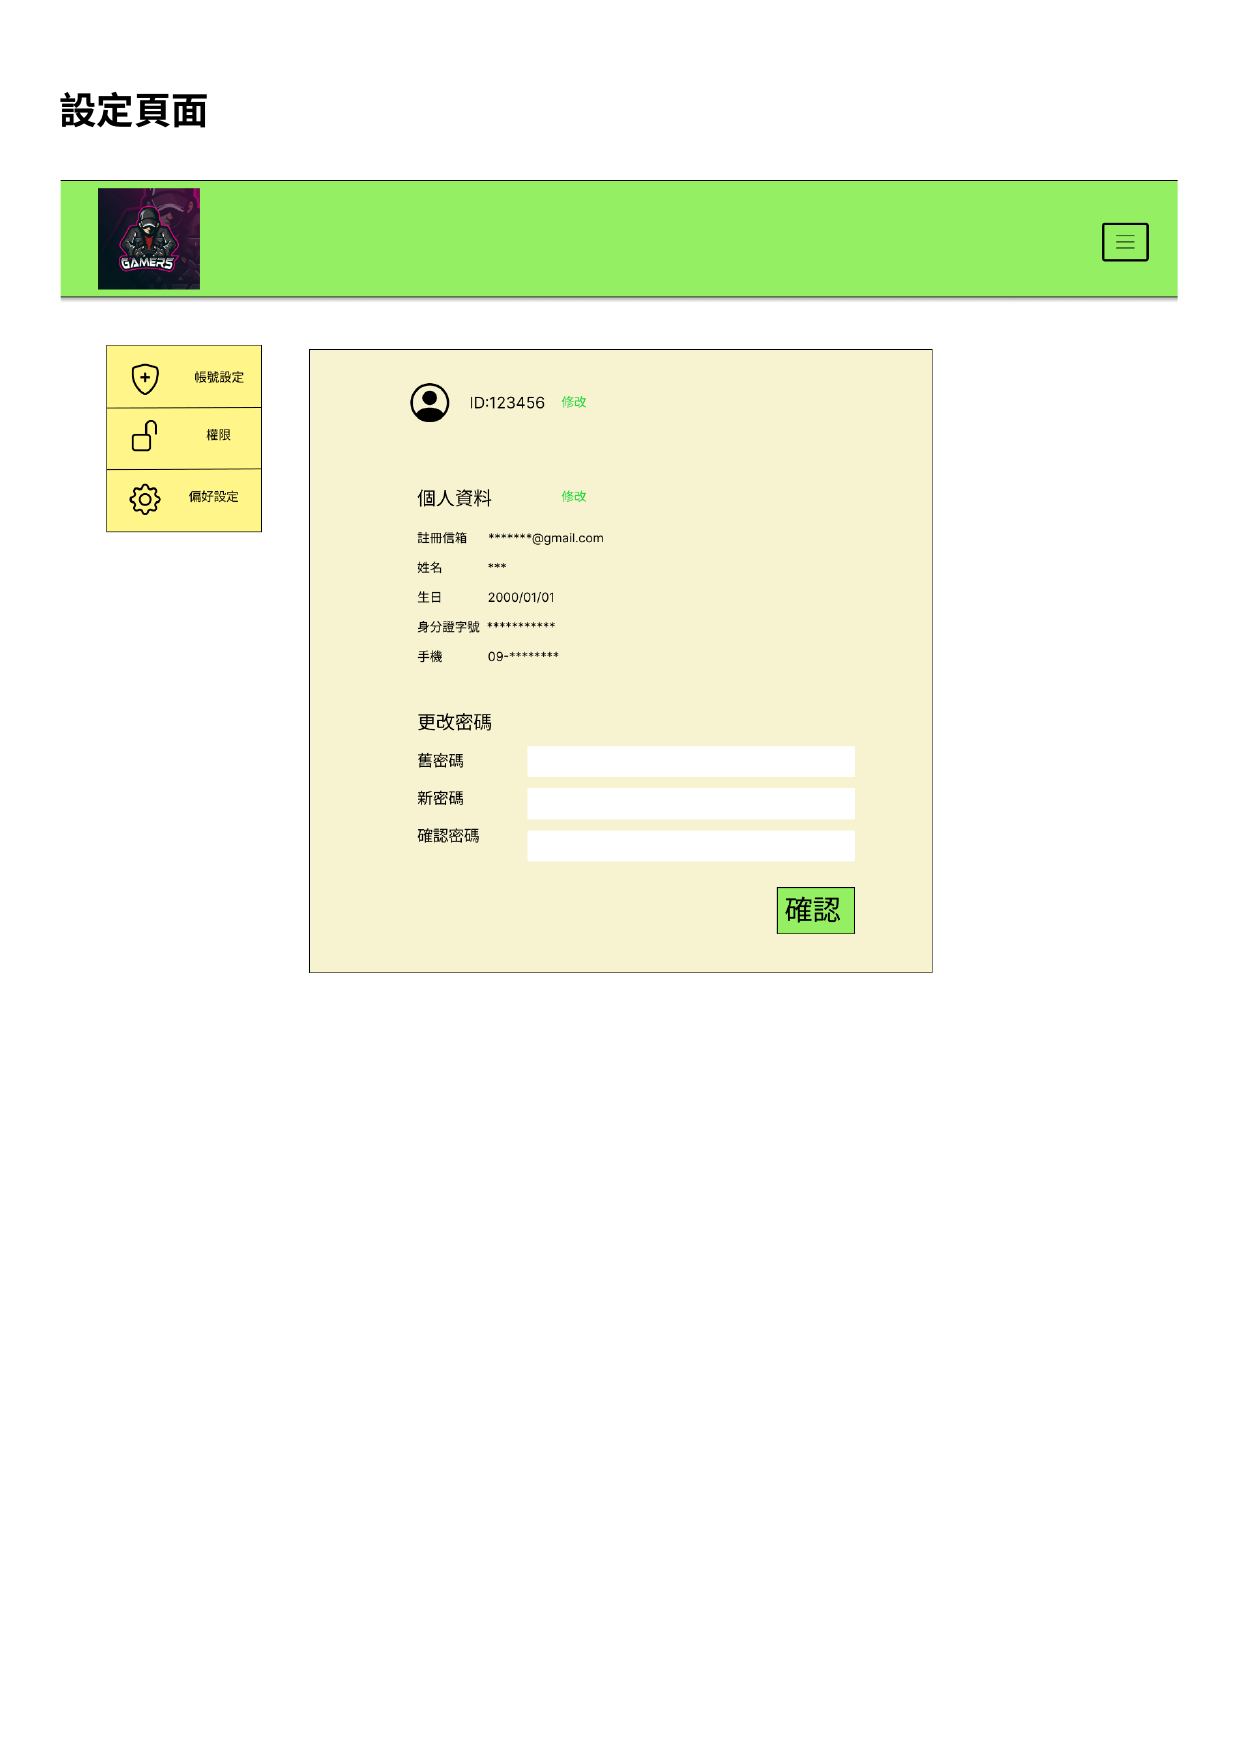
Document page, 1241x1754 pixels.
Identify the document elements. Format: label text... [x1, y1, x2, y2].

picture [59, 180, 1177, 974]
subtitle 設定頁面 [59, 71, 1181, 146]
